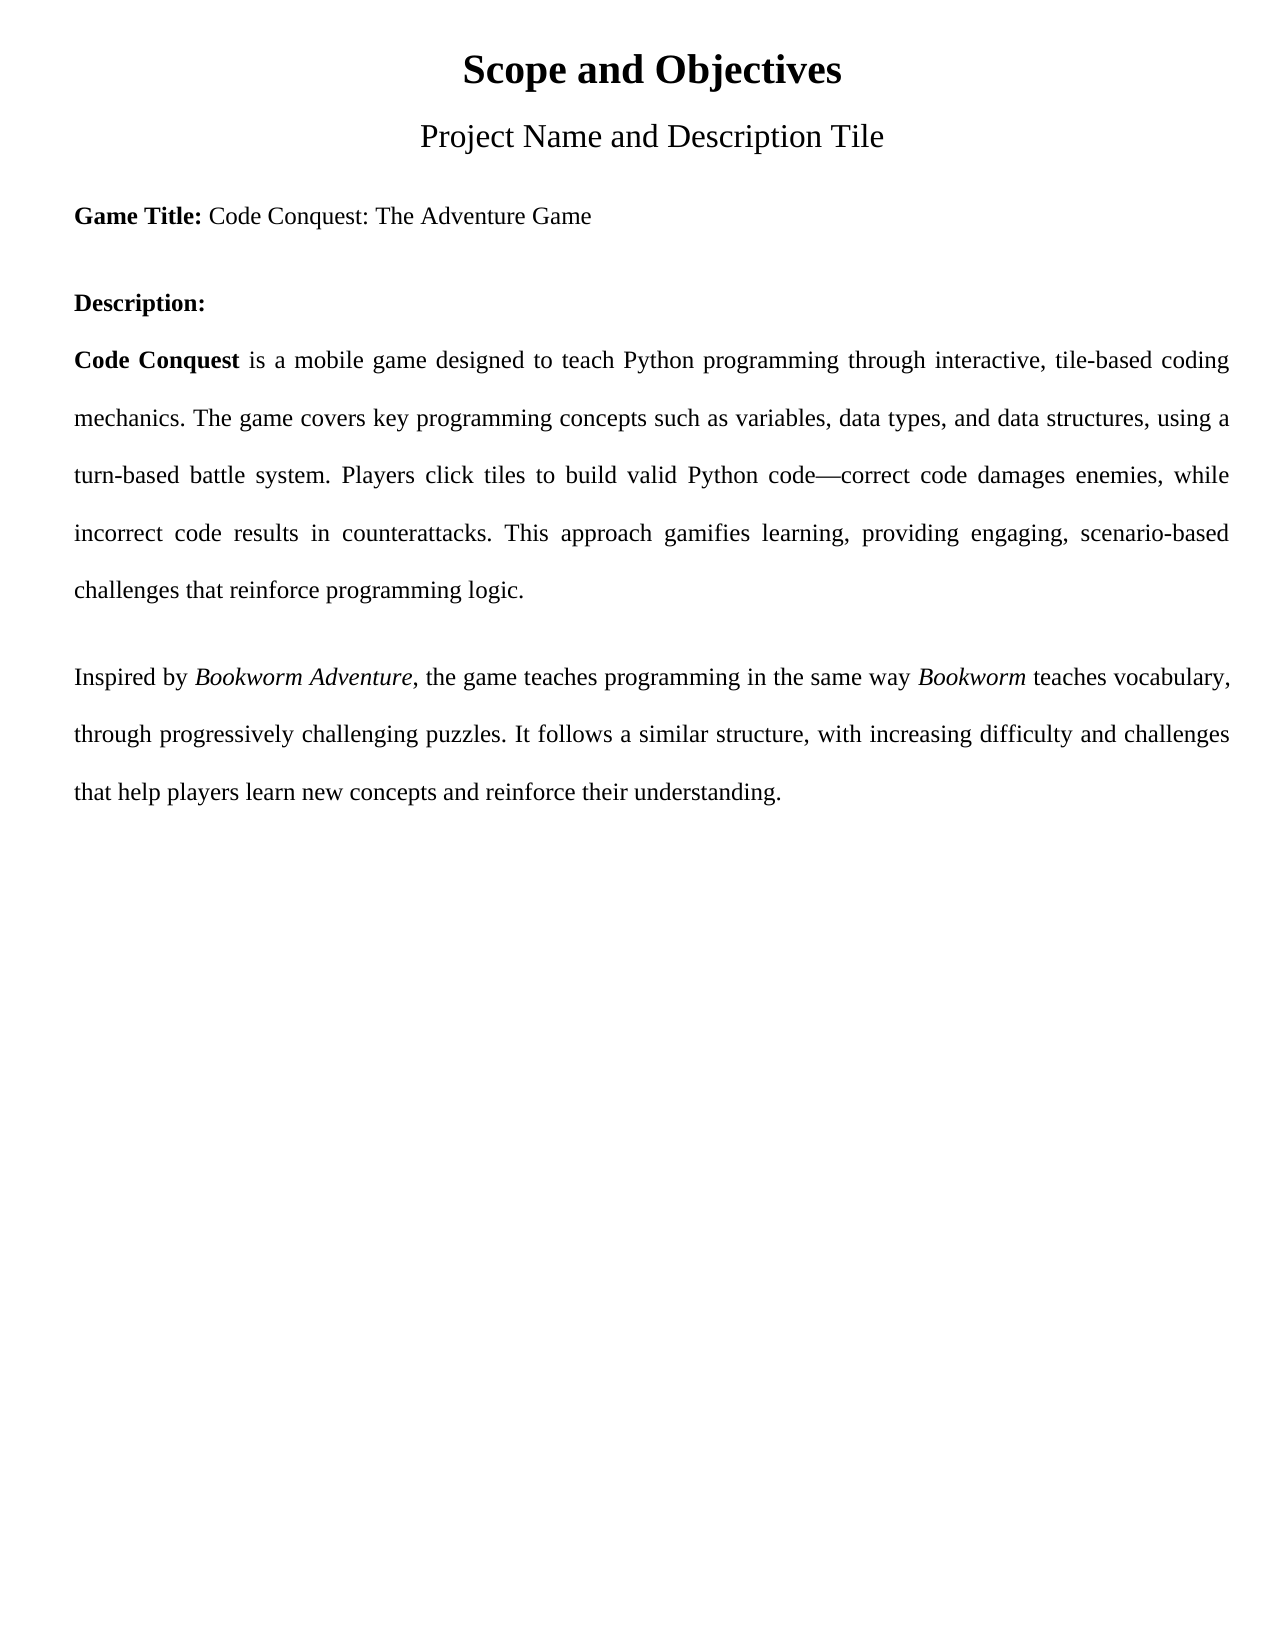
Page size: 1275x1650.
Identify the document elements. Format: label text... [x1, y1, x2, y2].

text Inspired by Bookworm Adventure, the game teaches programming in the same way Bookworm teaches vocabulary, through progressively challenging puzzles. It follows a similar structure, with increasing difficulty and challenges that help players learn new concepts and reinforce their understanding. [74, 662, 1231, 806]
text Game Title: Code Conquest: The Adventure Game [74, 201, 1231, 230]
subtitle Project Name and Description ‎Tile [74, 116, 1231, 154]
text Description: Code Conquest is a mobile game designed to teach Python programming through interactive, tile-based coding mechanics. The game covers key programming concepts such as variables, data types, and data structures, using a turn-based battle system. Players click tiles to build valid Python code—correct code damages enemies, while incorrect code results in counterattacks. This approach gamifies learning, providing engaging, scenario-based challenges that reinforce programming logic. [74, 288, 1231, 604]
subtitle Scope and Objectives [74, 44, 1231, 92]
